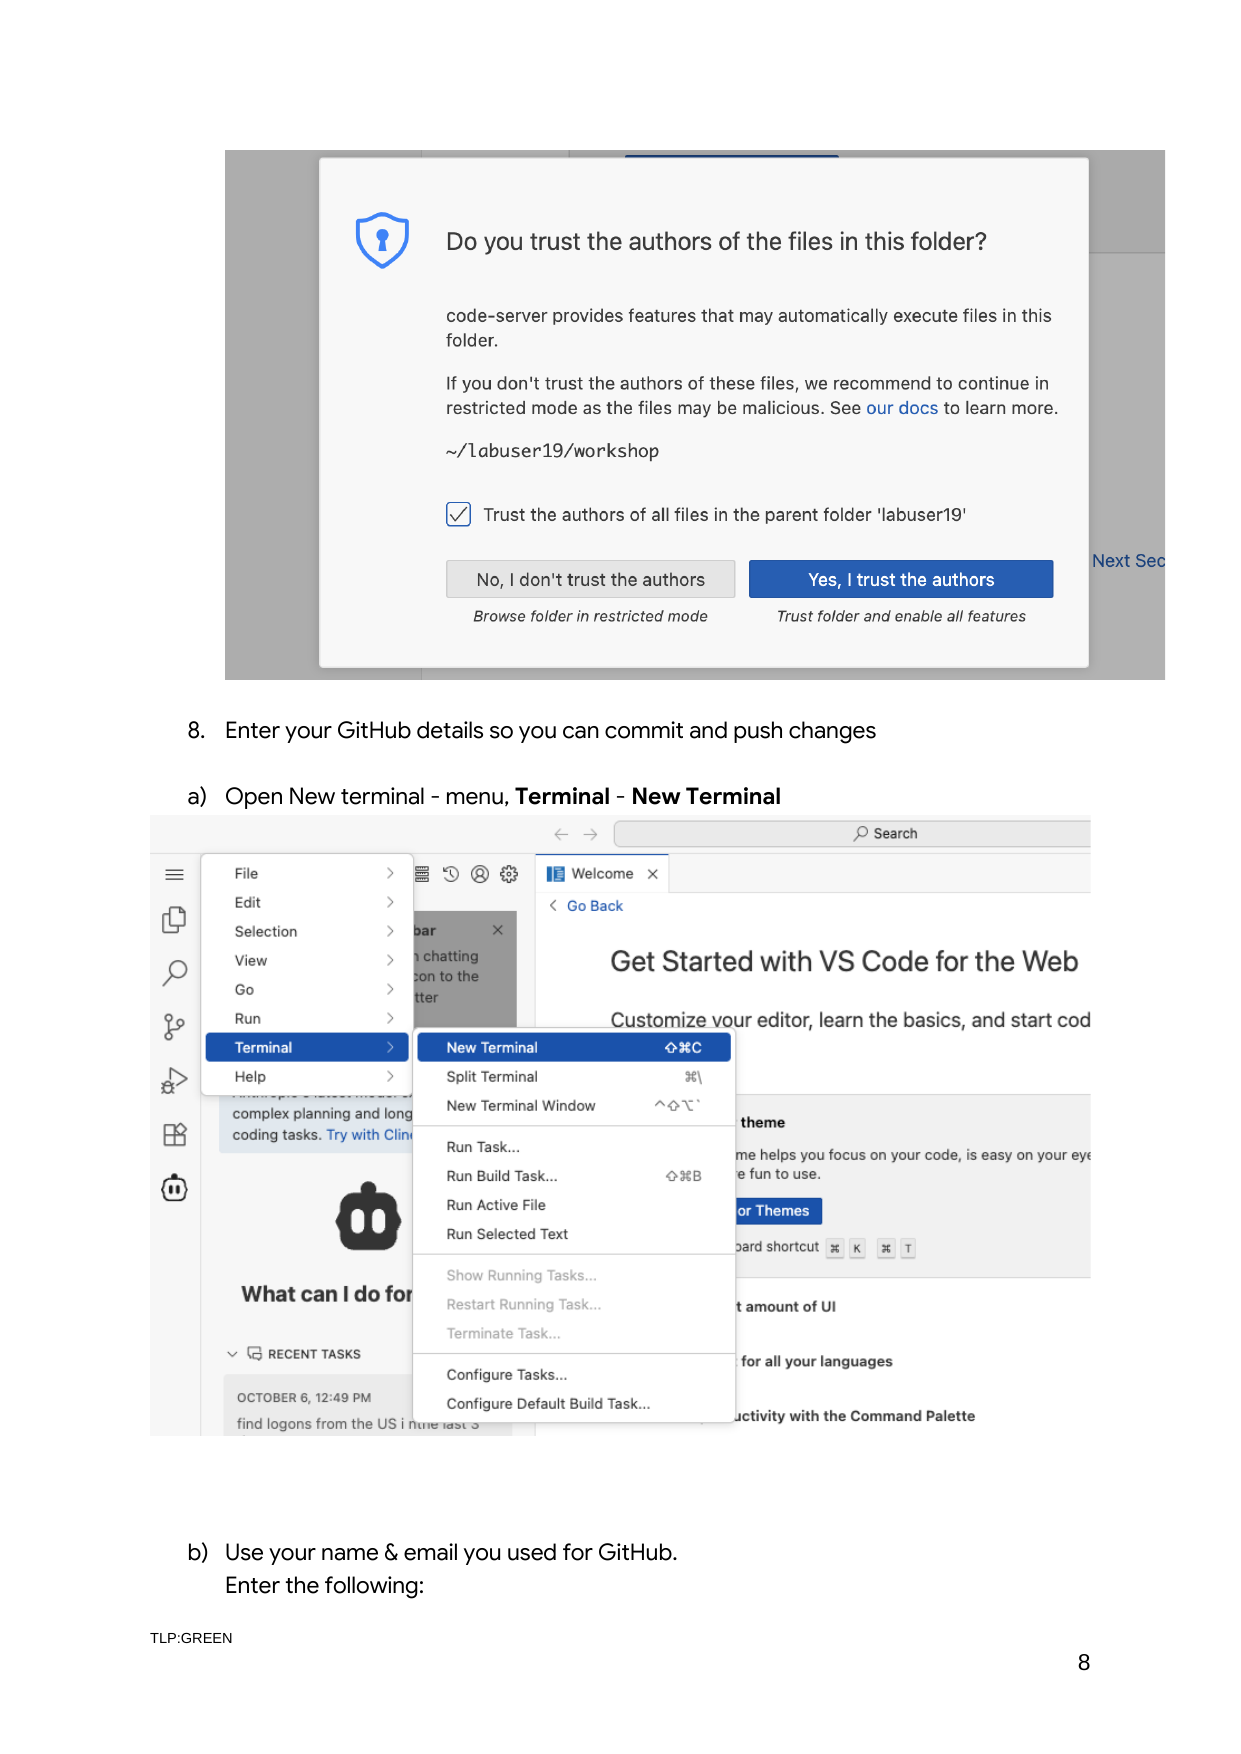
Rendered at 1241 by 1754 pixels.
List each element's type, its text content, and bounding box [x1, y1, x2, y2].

picture [225, 150, 1166, 680]
list Enter your GitHub details so you can commit and push changes [187, 716, 1090, 745]
text Enter the following: [225, 1571, 1090, 1600]
list Use your name & email you used for GitHub. [187, 1538, 1090, 1567]
list Open New terminal - menu, Terminal - New Terminal [187, 782, 1090, 811]
picture [150, 815, 1091, 1436]
